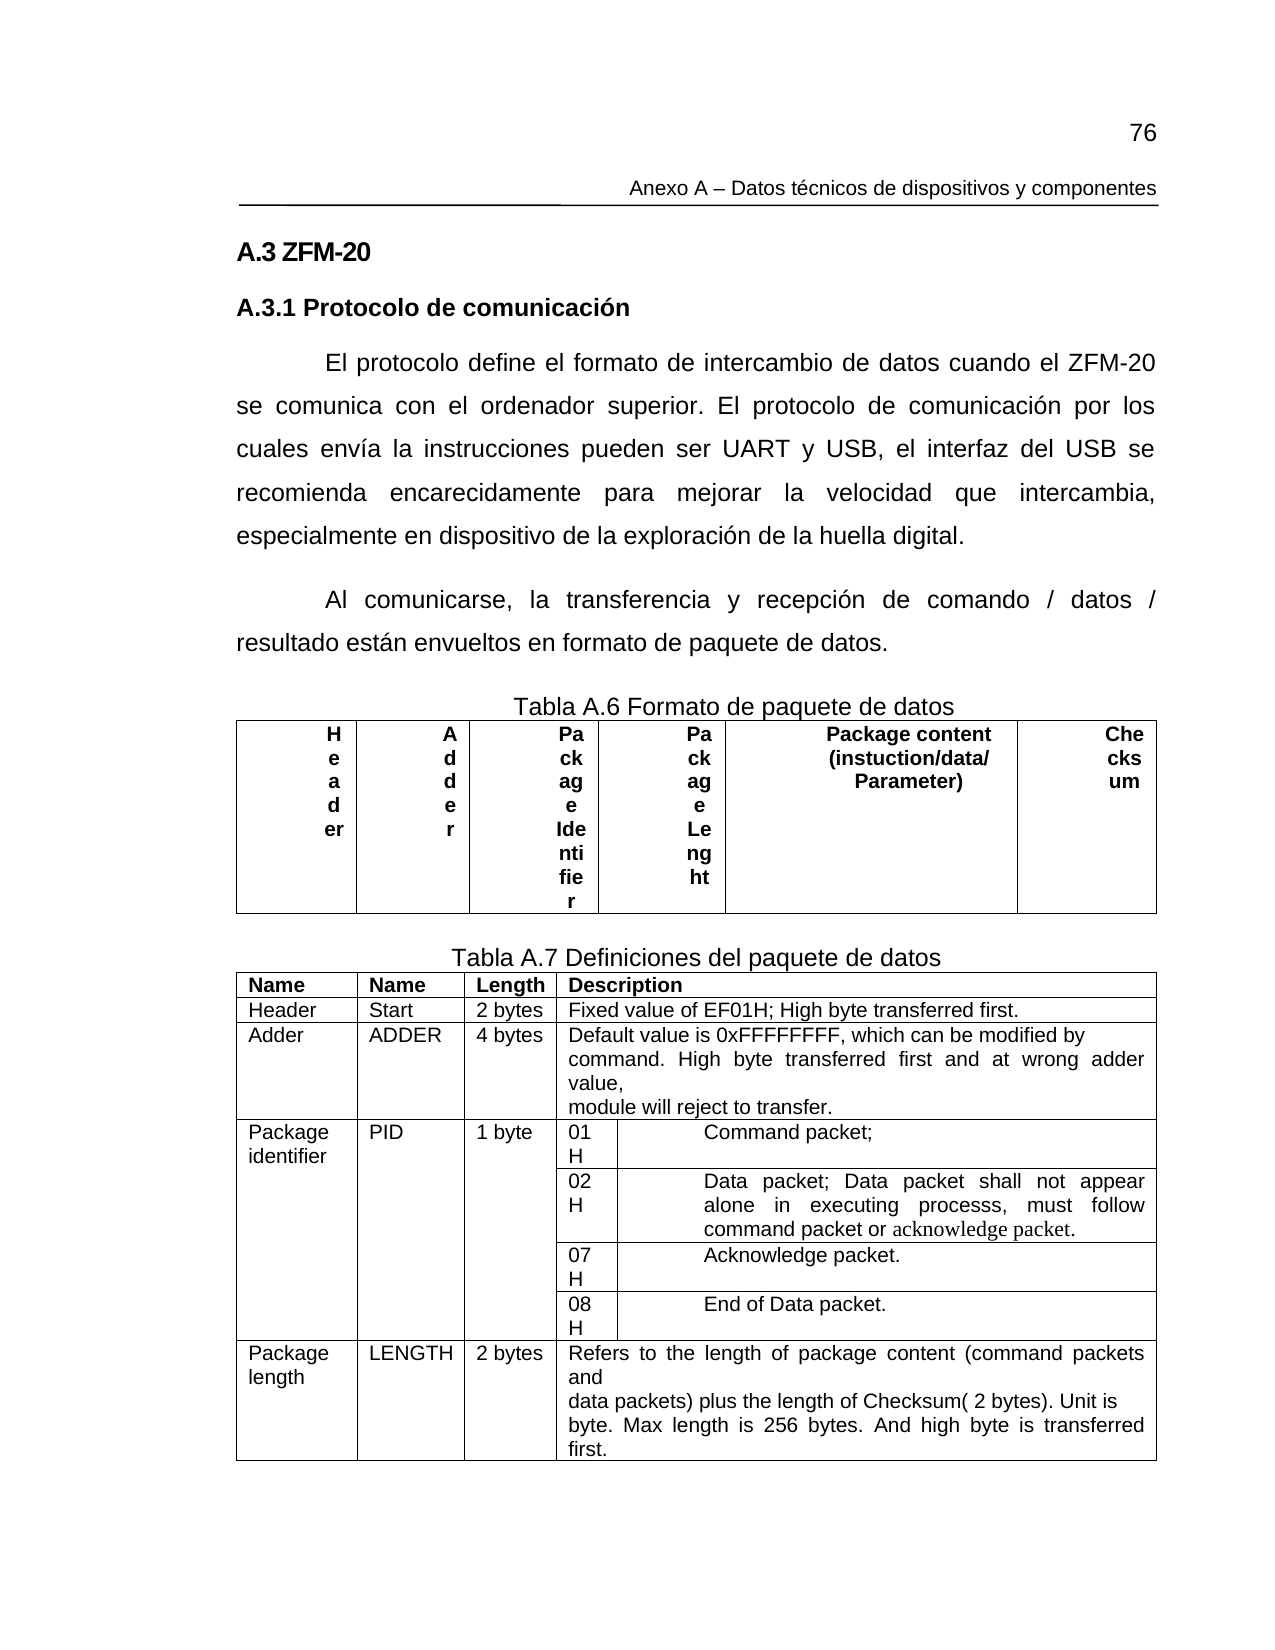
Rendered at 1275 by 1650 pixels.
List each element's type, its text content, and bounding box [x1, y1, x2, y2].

table_cell 08H [557, 1292, 617, 1339]
text Al comunicarse, la transferencia y recepción de comando / datos / resultado están envueltos en formato de paquete de datos. [236, 584, 1157, 656]
table_cell 02H [557, 1169, 617, 1242]
table_cell Data packet; Data packet shall not appear alone in executing processs, must follow command packet or acknowledge packet. [618, 1169, 1156, 1242]
table_cell 07H [557, 1243, 617, 1291]
table_cell 2 bytes [465, 998, 556, 1022]
table_cell Command packet; [618, 1120, 1156, 1167]
table_cell Header [237, 998, 357, 1022]
table_cell 4 bytes [465, 1023, 556, 1118]
table_header Checksum [1018, 721, 1156, 913]
text El protocolo define el formato de intercambio de datos cuando el ZFM-20 se comunica con el ordenador superior. El protocolo de comunicación por los cuales envía la instrucciones pueden ser UART y USB, el interfaz del USB se recomienda encarecidamente para mejorar la velocidad que intercambia, especialmente en dispositivo de la exploración de la huella digital. [236, 348, 1157, 549]
table_cell PID [358, 1120, 464, 1339]
table_header Description [557, 973, 1156, 997]
table_header Package content (instuction/data/Parameter) [726, 721, 1017, 913]
subtitle A.3.1 Protocolo de comunicación [236, 292, 1157, 321]
table_cell LENGTH [358, 1341, 464, 1460]
table_cell Acknowledge packet. [618, 1243, 1156, 1291]
table_cell Adder [237, 1023, 357, 1118]
table_cell 01H [557, 1120, 617, 1167]
subtitle A.3 ZFM-20 [236, 236, 1157, 267]
text Tabla A.6 Formato de paquete de datos [311, 692, 1157, 720]
table_cell Package identifier [237, 1120, 357, 1339]
table_cell Default value is 0xFFFFFFFF, which can be modified by command. High byte transferred first and at wrong adder value, module will reject to transfer. [557, 1023, 1156, 1118]
table_header Name [237, 973, 357, 997]
table_cell Start [358, 998, 464, 1022]
table_cell 2 bytes [465, 1341, 556, 1460]
table_cell ADDER [358, 1023, 464, 1118]
table_header Adder [357, 721, 469, 913]
table_header Length [465, 973, 556, 997]
table_cell Fixed value of EF01H; High byte transferred first. [557, 998, 1156, 1022]
table_header Name [358, 973, 464, 997]
table_header Header [237, 721, 356, 913]
table_cell Refers to the length of package content (command packets and data packets) plus the length of Checksum( 2 bytes). Unit is byte. Max length is 256 bytes. And high byte is transferred first. [557, 1341, 1156, 1460]
table_header Package Identifier [470, 721, 598, 913]
table_cell 1 byte [465, 1120, 556, 1339]
table_cell Package length [237, 1341, 357, 1460]
table_cell End of Data packet. [618, 1292, 1156, 1339]
text Tabla A.7 Definiciones del paquete de datos [311, 943, 1157, 972]
table_header Package Lenght [599, 721, 725, 913]
